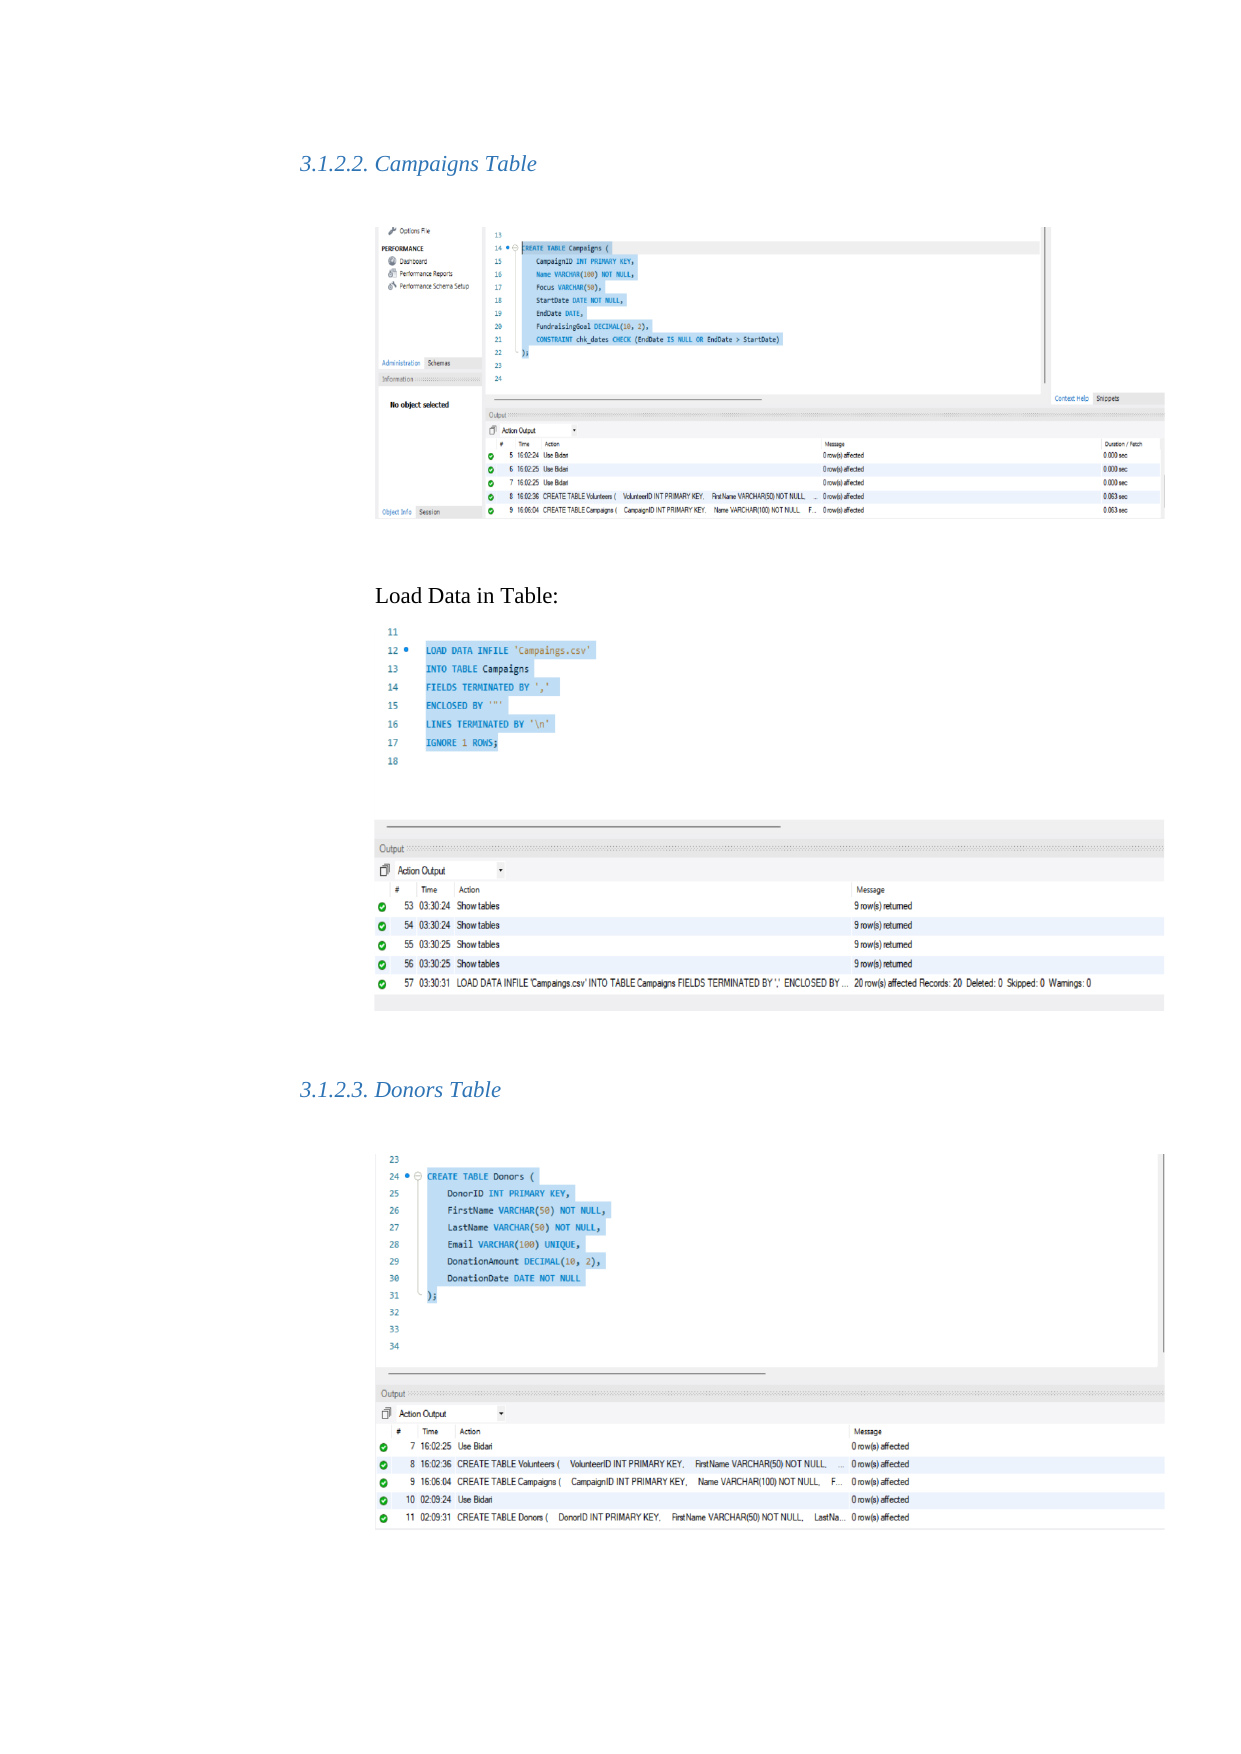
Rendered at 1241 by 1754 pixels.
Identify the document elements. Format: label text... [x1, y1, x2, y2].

subtitle 3.1.2.3. Donors Table [300, 1077, 1090, 1103]
picture [374, 626, 1165, 1011]
text Load Data in Table: [375, 582, 1090, 608]
subtitle 3.1.2.2. Campaigns Table [300, 150, 1090, 176]
picture [375, 227, 1165, 519]
picture [375, 1154, 1165, 1530]
